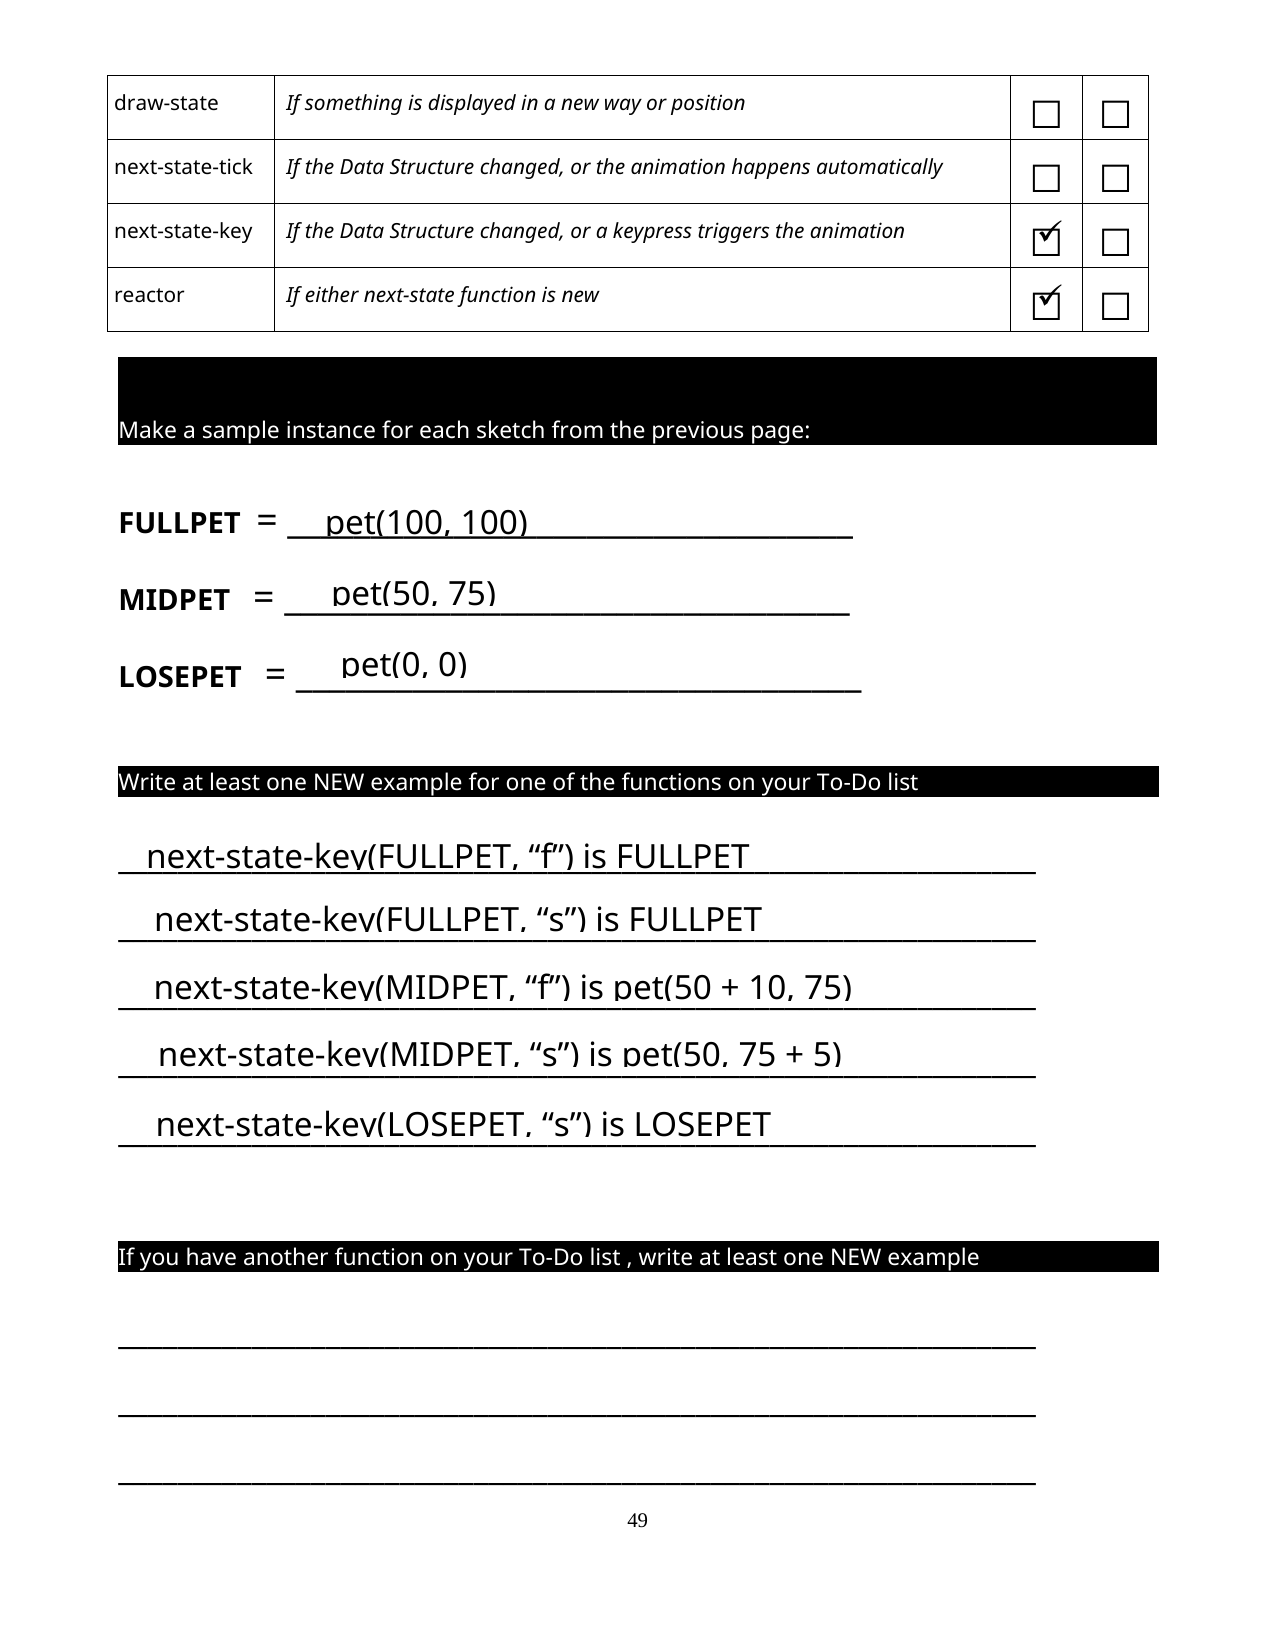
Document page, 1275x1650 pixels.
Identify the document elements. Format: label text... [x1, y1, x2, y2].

table_cell ☐ [1011, 268, 1082, 331]
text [6, 1377, 1157, 1422]
text ______________________________________________________________ [6, 970, 1157, 1016]
table_cell ☐ [1011, 76, 1082, 139]
table_cell If something is displayed in a new way or position [275, 76, 1010, 139]
subtitle Write at least one NEW example for one of the functions on your To-Do list [118, 766, 1159, 797]
table_cell ☐ [1083, 140, 1148, 203]
table_cell If the Data Structure changed, or a keypress triggers the animation [275, 204, 1010, 267]
table_cell next-state-tick [108, 140, 274, 203]
table_cell ☐ [1083, 76, 1148, 139]
subtitle Make a sample instance for each sketch from the previous page: [118, 413, 1157, 445]
text ______________________________________________________________ [6, 1038, 1157, 1084]
text MIDPET = __________________________________ [6, 570, 1157, 621]
text ______________________________________________________________ [6, 834, 1157, 879]
subtitle If you have another function on your To-Do list , write at least one NEW example [118, 1241, 1159, 1272]
table_cell ☐ [1011, 204, 1082, 267]
table_cell ☐ [1011, 140, 1082, 203]
text FULLPET = __________________________________ [6, 494, 1157, 545]
table_cell If the Data Structure changed, or the animation happens automatically [275, 140, 1010, 203]
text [6, 1445, 1157, 1490]
text ______________________________________________________________ [6, 1106, 1157, 1152]
table_cell ☐ [1083, 268, 1148, 331]
table_cell ☐ [1083, 204, 1148, 267]
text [6, 1308, 1157, 1354]
table_cell draw-state [108, 76, 274, 139]
text LOSEPET = __________________________________ [6, 647, 1157, 698]
table_cell If either next-state function is new [275, 268, 1010, 331]
table_cell reactor [108, 268, 274, 331]
text ______________________________________________________________ [6, 902, 1157, 947]
table_cell next-state-key [108, 204, 274, 267]
